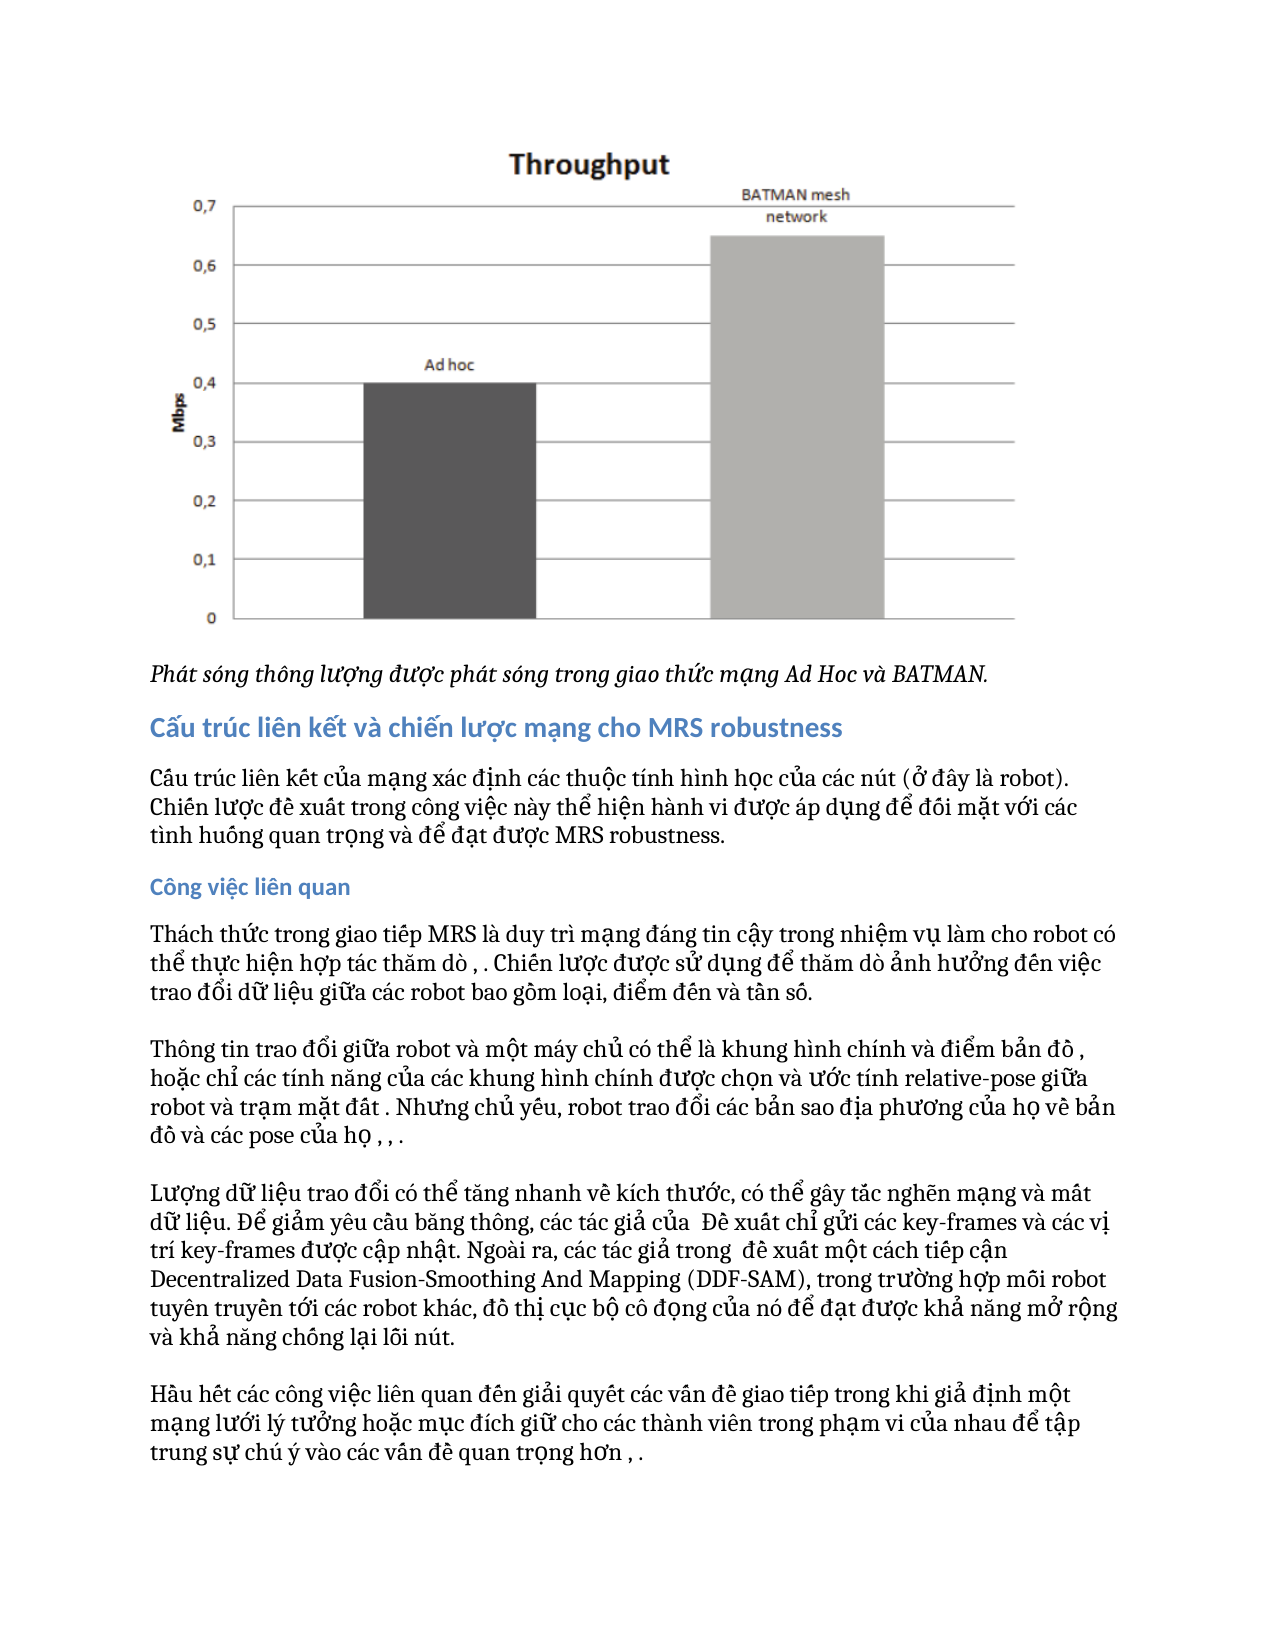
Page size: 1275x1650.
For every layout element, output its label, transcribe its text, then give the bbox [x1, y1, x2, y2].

text Phát sóng thông lượng được phát sóng trong giao thức mạng Ad Hoc và BATMAN. [150, 660, 1125, 689]
text Cấu trúc liên kết của mạng xác định các thuộc tính hình học của các nút (ở đây là robot). Chiến lược đề xuất trong công việc này thể hiện hành vi được áp dụng để đối mặt với các tình huống quan trọng và để đạt được MRS robustness. [150, 764, 1125, 850]
subtitle Cấu trúc liên kết và chiến lược mạng cho MRS robustness [150, 709, 1125, 745]
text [150, 920, 1125, 1495]
picture [168, 150, 1044, 639]
subtitle Công việc liên quan [150, 871, 1125, 901]
